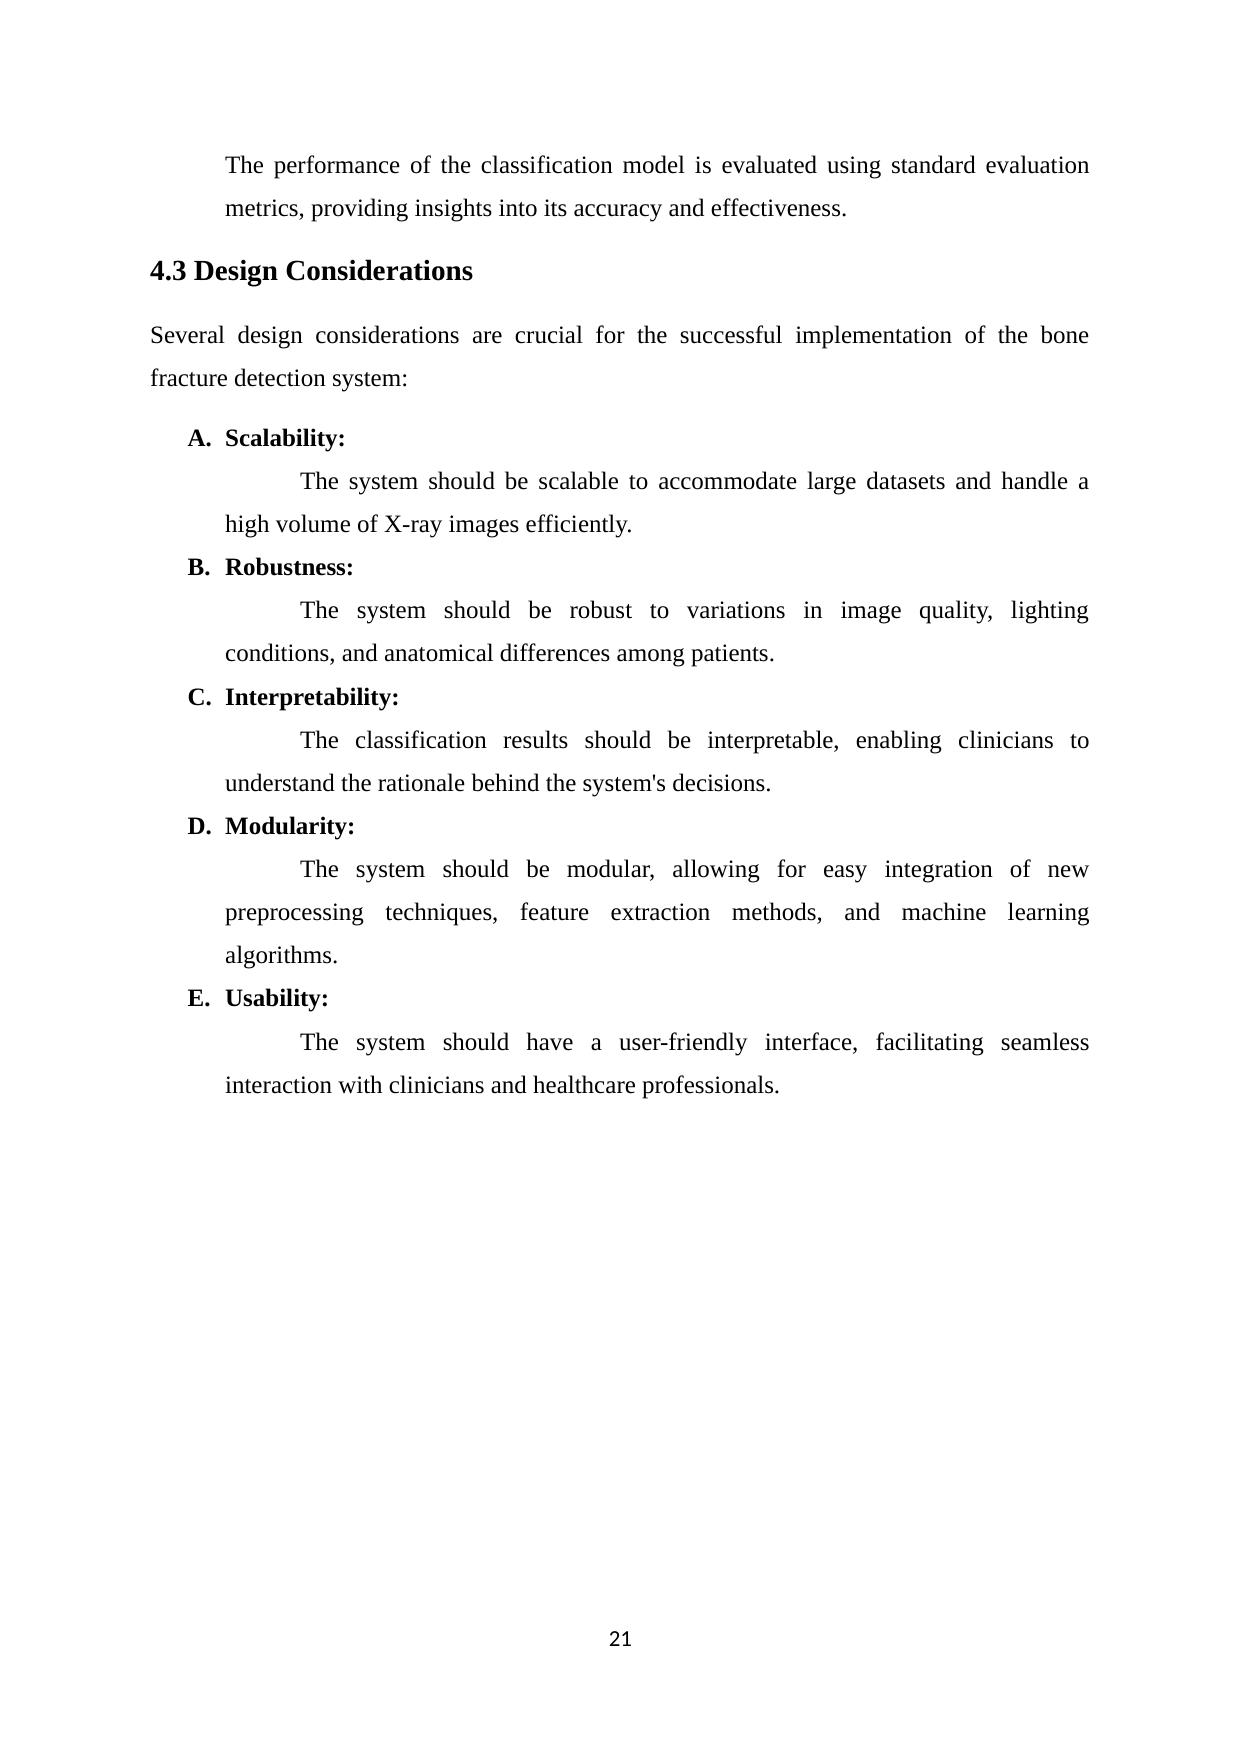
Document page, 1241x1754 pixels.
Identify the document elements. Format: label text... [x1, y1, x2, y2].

list Robustness: [187, 552, 1090, 581]
list The system should be robust to variations in image quality, lighting conditions, and anatomical differences among patients. [225, 595, 1090, 667]
list The system should have a user-friendly interface, facilitating seamless interaction with clinicians and healthcare professionals. [225, 1027, 1090, 1098]
list The system should be scalable to accommodate large datasets and handle a high volume of X-ray images efficiently. [225, 466, 1090, 538]
list Modularity: [187, 811, 1090, 840]
text Several design considerations are crucial for the successful implementation of the bone fracture detection system: [150, 320, 1090, 392]
list The classification results should be interpretable, enabling clinicians to understand the rationale behind the system's decisions. [225, 725, 1090, 797]
list The performance of the classification model is evaluated using standard evaluation metrics, providing insights into its accuracy and effectiveness. [225, 150, 1090, 222]
text 4.3 Design Considerations [150, 253, 1090, 286]
list Usability: [187, 983, 1090, 1012]
list Scalability: [187, 423, 1090, 452]
list Interpretability: [187, 682, 1090, 710]
list The system should be modular, allowing for easy integration of new preprocessing techniques, feature extraction methods, and machine learning algorithms. [225, 854, 1090, 969]
